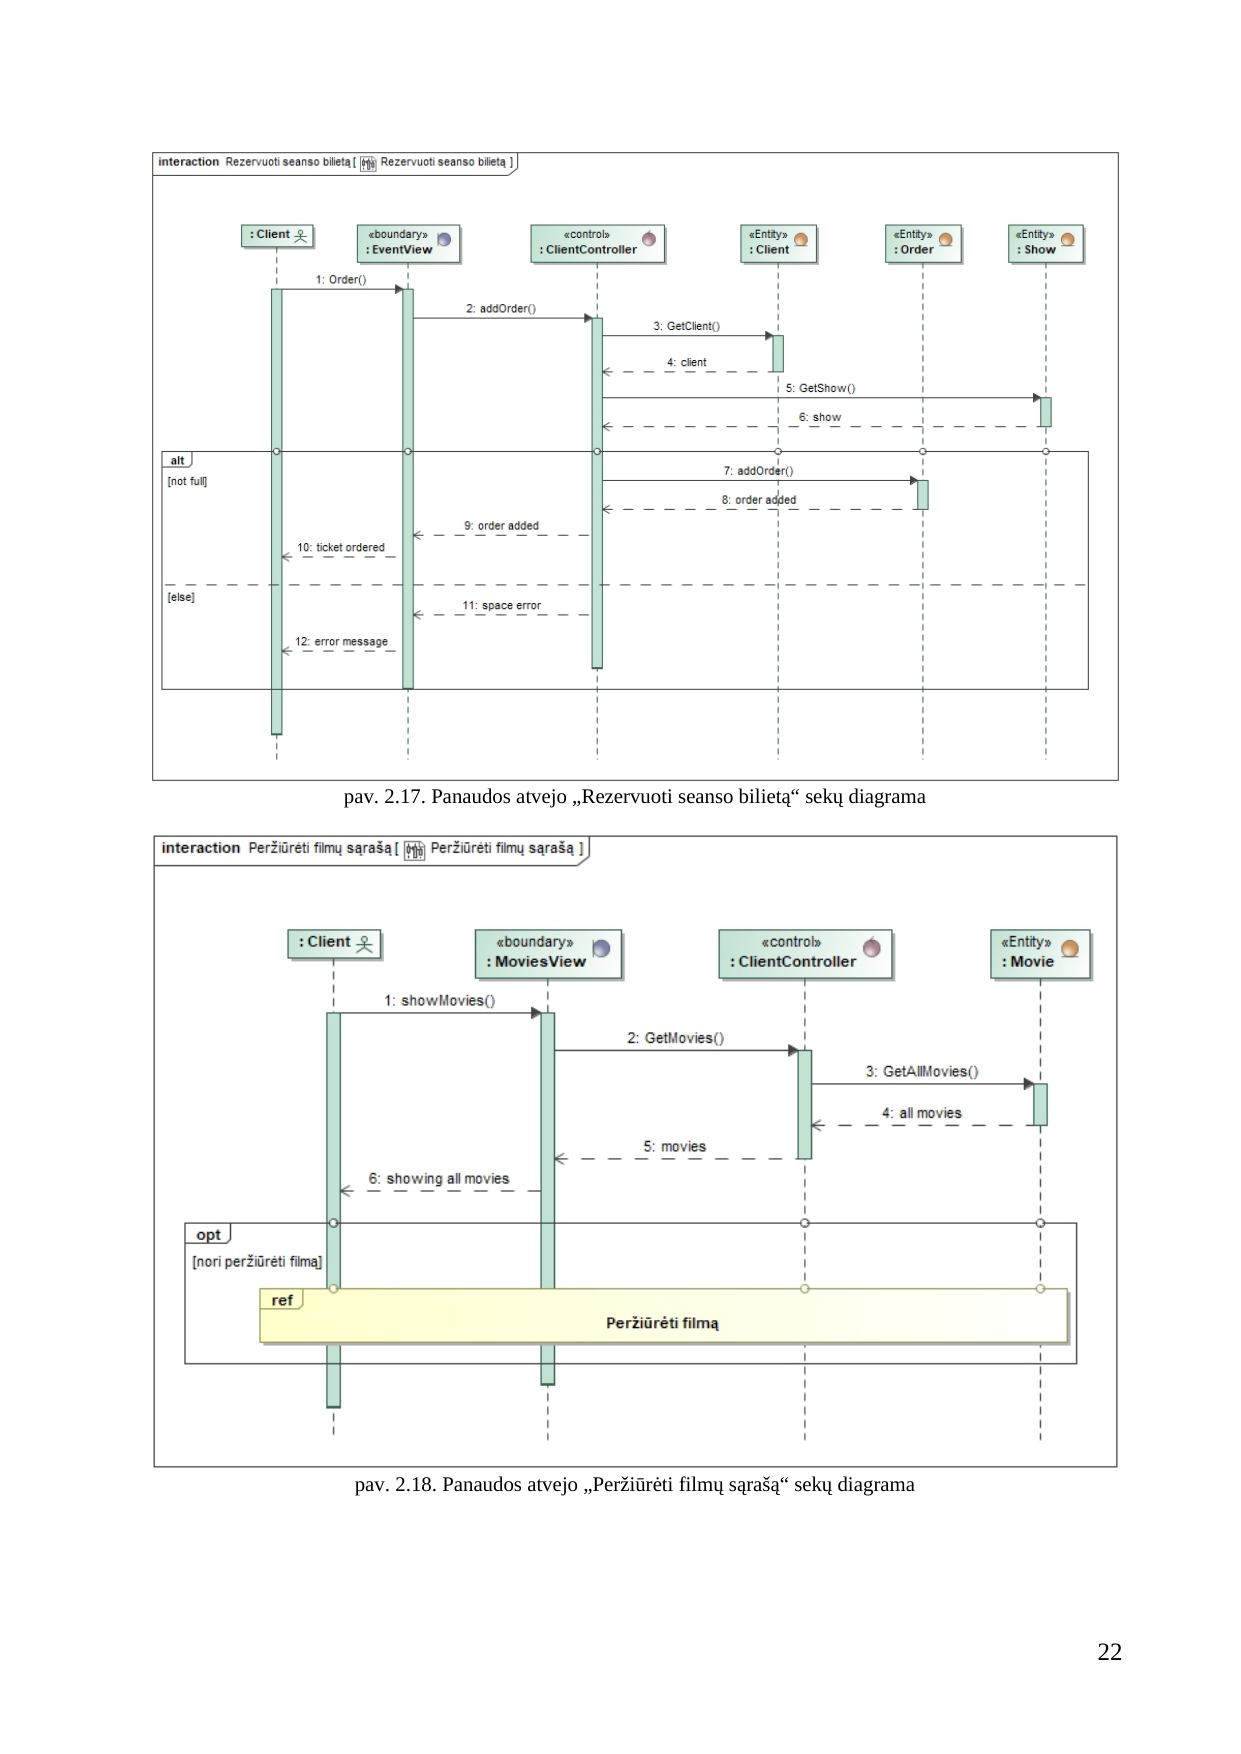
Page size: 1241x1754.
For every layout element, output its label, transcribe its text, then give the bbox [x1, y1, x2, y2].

picture [147, 829, 1123, 1473]
picture [147, 147, 1123, 785]
